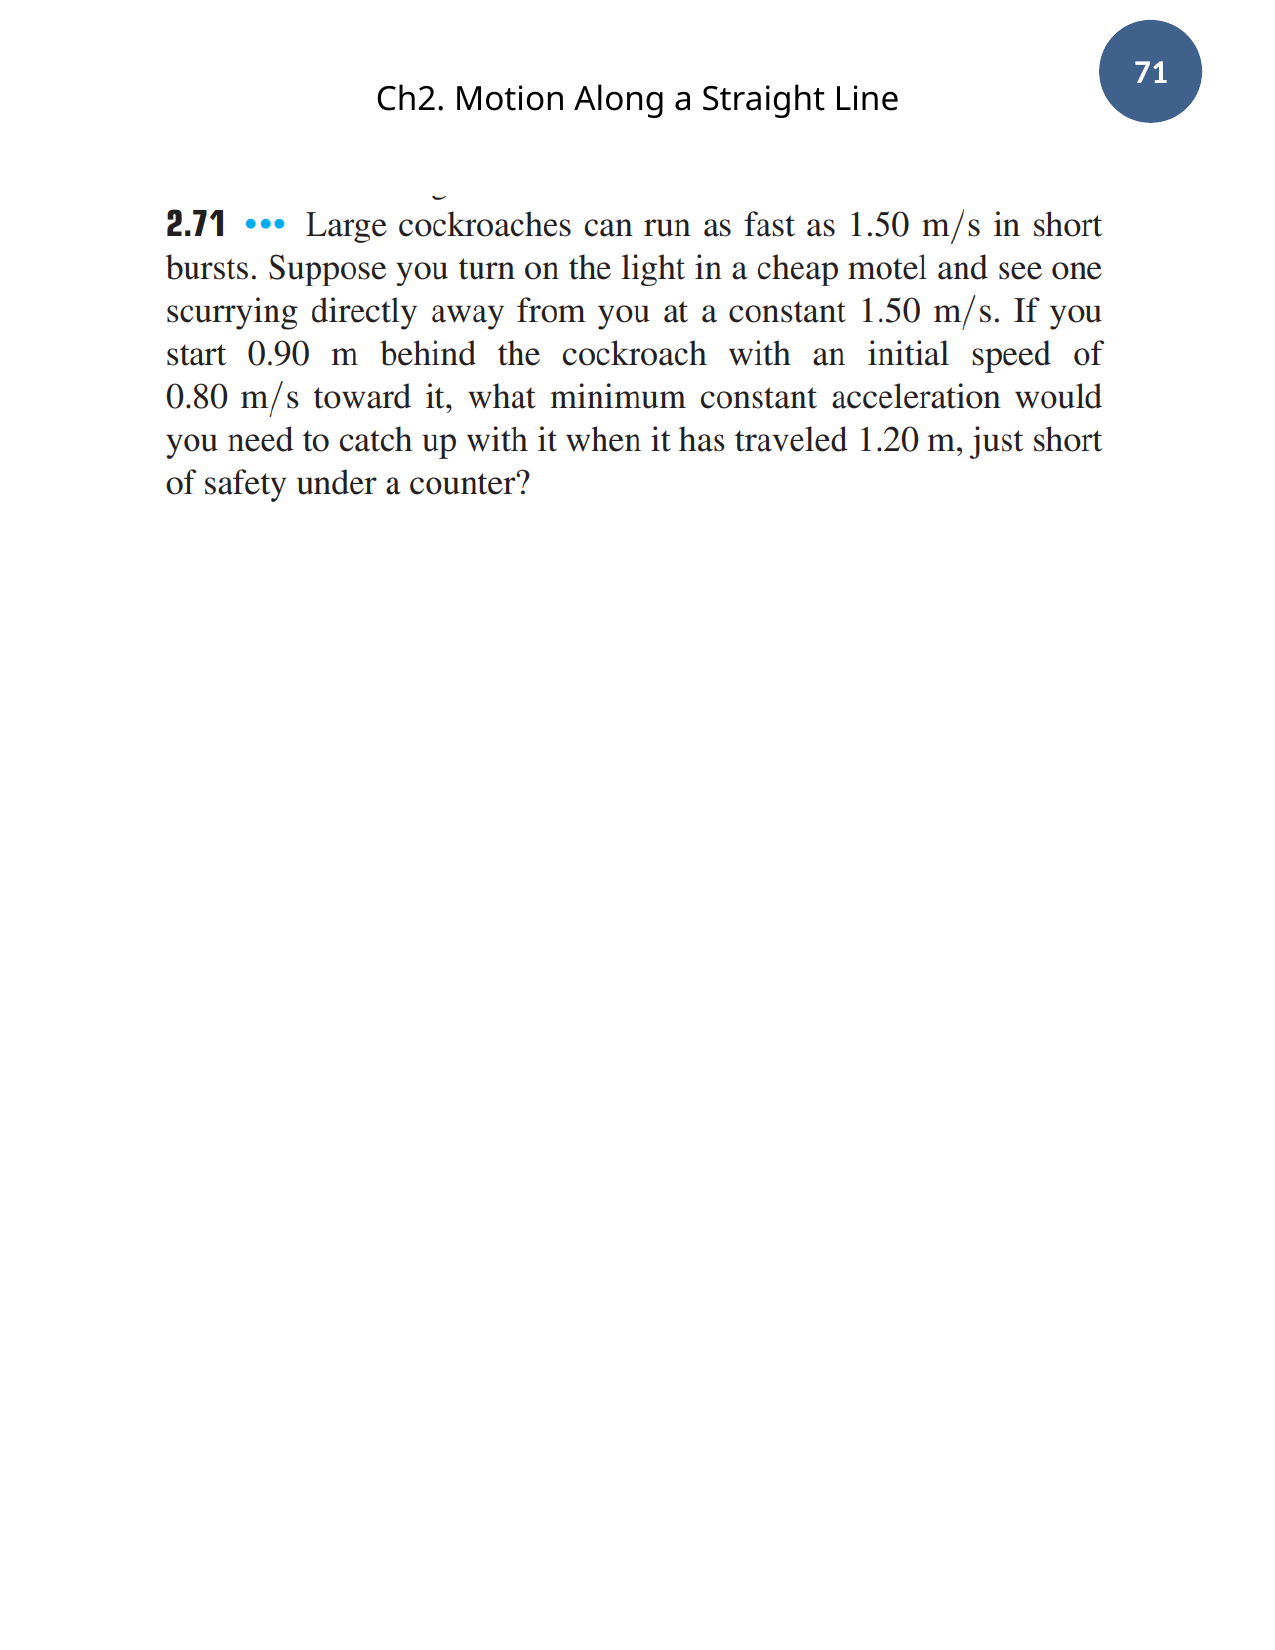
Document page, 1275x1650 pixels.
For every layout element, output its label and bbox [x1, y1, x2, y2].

picture [150, 196, 1125, 508]
